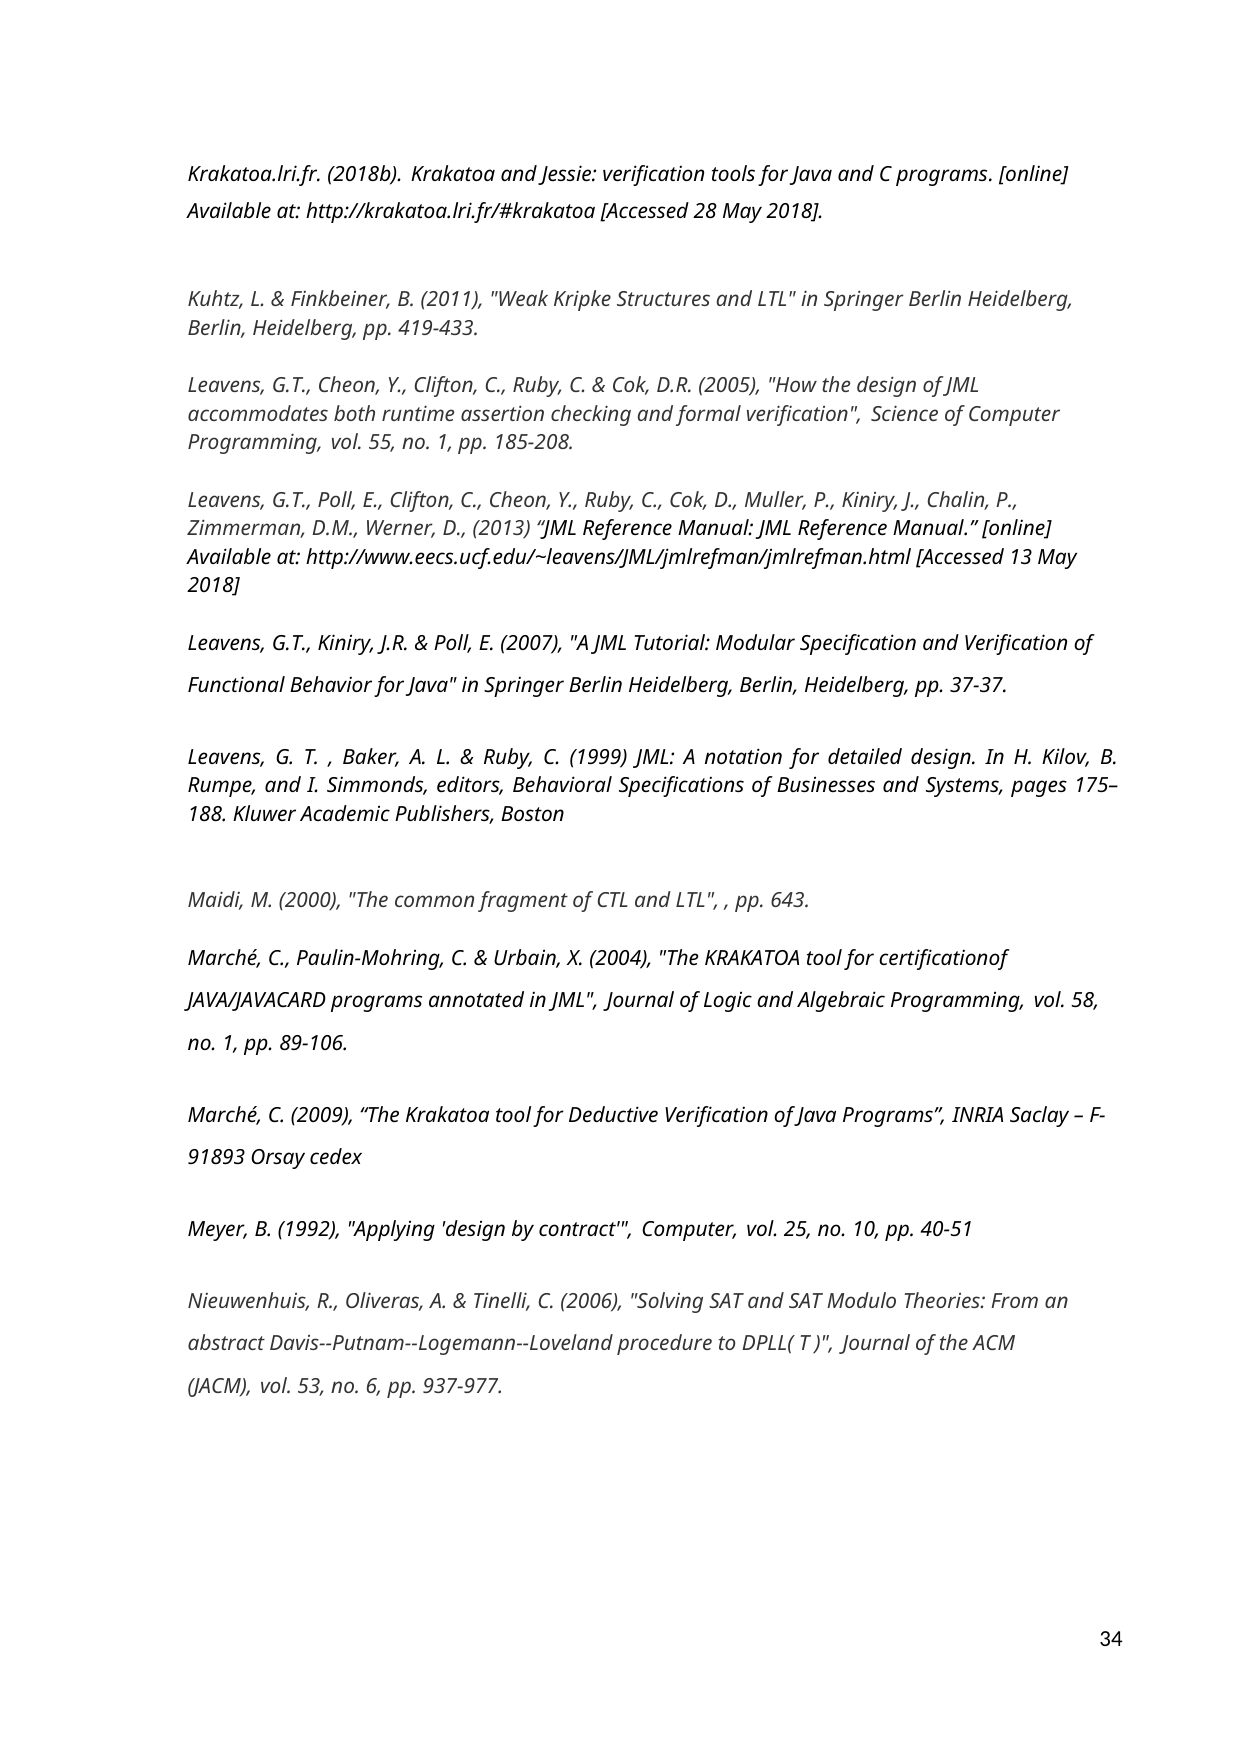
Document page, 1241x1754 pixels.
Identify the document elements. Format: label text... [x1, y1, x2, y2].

text Nieuwenhuis, R., Oliveras, A. & Tinelli, C. (2006), "Solving SAT and SAT Modulo Theories: From an abstract Davis--Putnam--Logemann--Loveland procedure to DPLL( T )", Journal of the ACM (JACM), vol. 53, no. 6, pp. 937-977. [187, 1286, 1122, 1399]
text Leavens, G. T. , Baker, A. L. & Ruby, C. (1999) JML: A notation for detailed design. In H. Kilov, B. Rumpe, and I. Simmonds, editors, Behavioral Specifications of Businesses and Systems, pages 175–188. Kluwer Academic Publishers, Boston [187, 742, 1122, 827]
text Leavens, G.T., Kiniry, J.R. & Poll, E. (2007), "A JML Tutorial: Modular Specification and Verification of Functional Behavior for Java" in Springer Berlin Heidelberg, Berlin, Heidelberg, pp. 37-37. [187, 628, 1122, 699]
text Leavens, G.T., Cheon, Y., Clifton, C., Ruby, C. & Cok, D.R. (2005), "How the design of JML accommodates both runtime assertion checking and formal verification", Science of Computer Programming, vol. 55, no. 1, pp. 185-208. [187, 370, 1122, 456]
text Maidi, M. (2000), "The common fragment of CTL and LTL", , pp. 643. [187, 885, 1122, 913]
text Kuhtz, L. & Finkbeiner, B. (2011), "Weak Kripke Structures and LTL" in Springer Berlin Heidelberg, Berlin, Heidelberg, pp. 419-433. [187, 284, 1122, 341]
text Marché, C., Paulin-Mohring, C. & Urbain, X. (2004), "The KRAKATOA tool for certificationof JAVA/JAVACARD programs annotated in JML", Journal of Logic and Algebraic Programming, vol. 58, no. 1, pp. 89-106. [187, 943, 1122, 1056]
text Leavens, G.T., Poll, E., Clifton, C., Cheon, Y., Ruby, C., Cok, D., Muller, P., Kiniry, J., Chalin, P., Zimmerman, D.M., Werner, D., (2013) “JML Reference Manual: JML Reference Manual.” [online] Available at: http://www.eecs.ucf.edu/~leavens/JML/jmlrefman/jmlrefman.html [Accessed 13 May 2018] [187, 485, 1122, 599]
text Marché, C. (2009), “The Krakatoa tool for Deductive Verification of Java Programs”, INRIA Saclay – F-91893 Orsay cedex [187, 1100, 1122, 1171]
text Meyer, B. (1992), "Applying 'design by contract'", Computer, vol. 25, no. 10, pp. 40-51 [187, 1214, 1122, 1242]
subtitle Krakatoa.lri.fr. (2018b). Krakatoa and Jessie: verification tools for Java and C programs. [online] Available at: http://krakatoa.lri.fr/#krakatoa [Accessed 28 May 2018]. [187, 150, 1122, 225]
